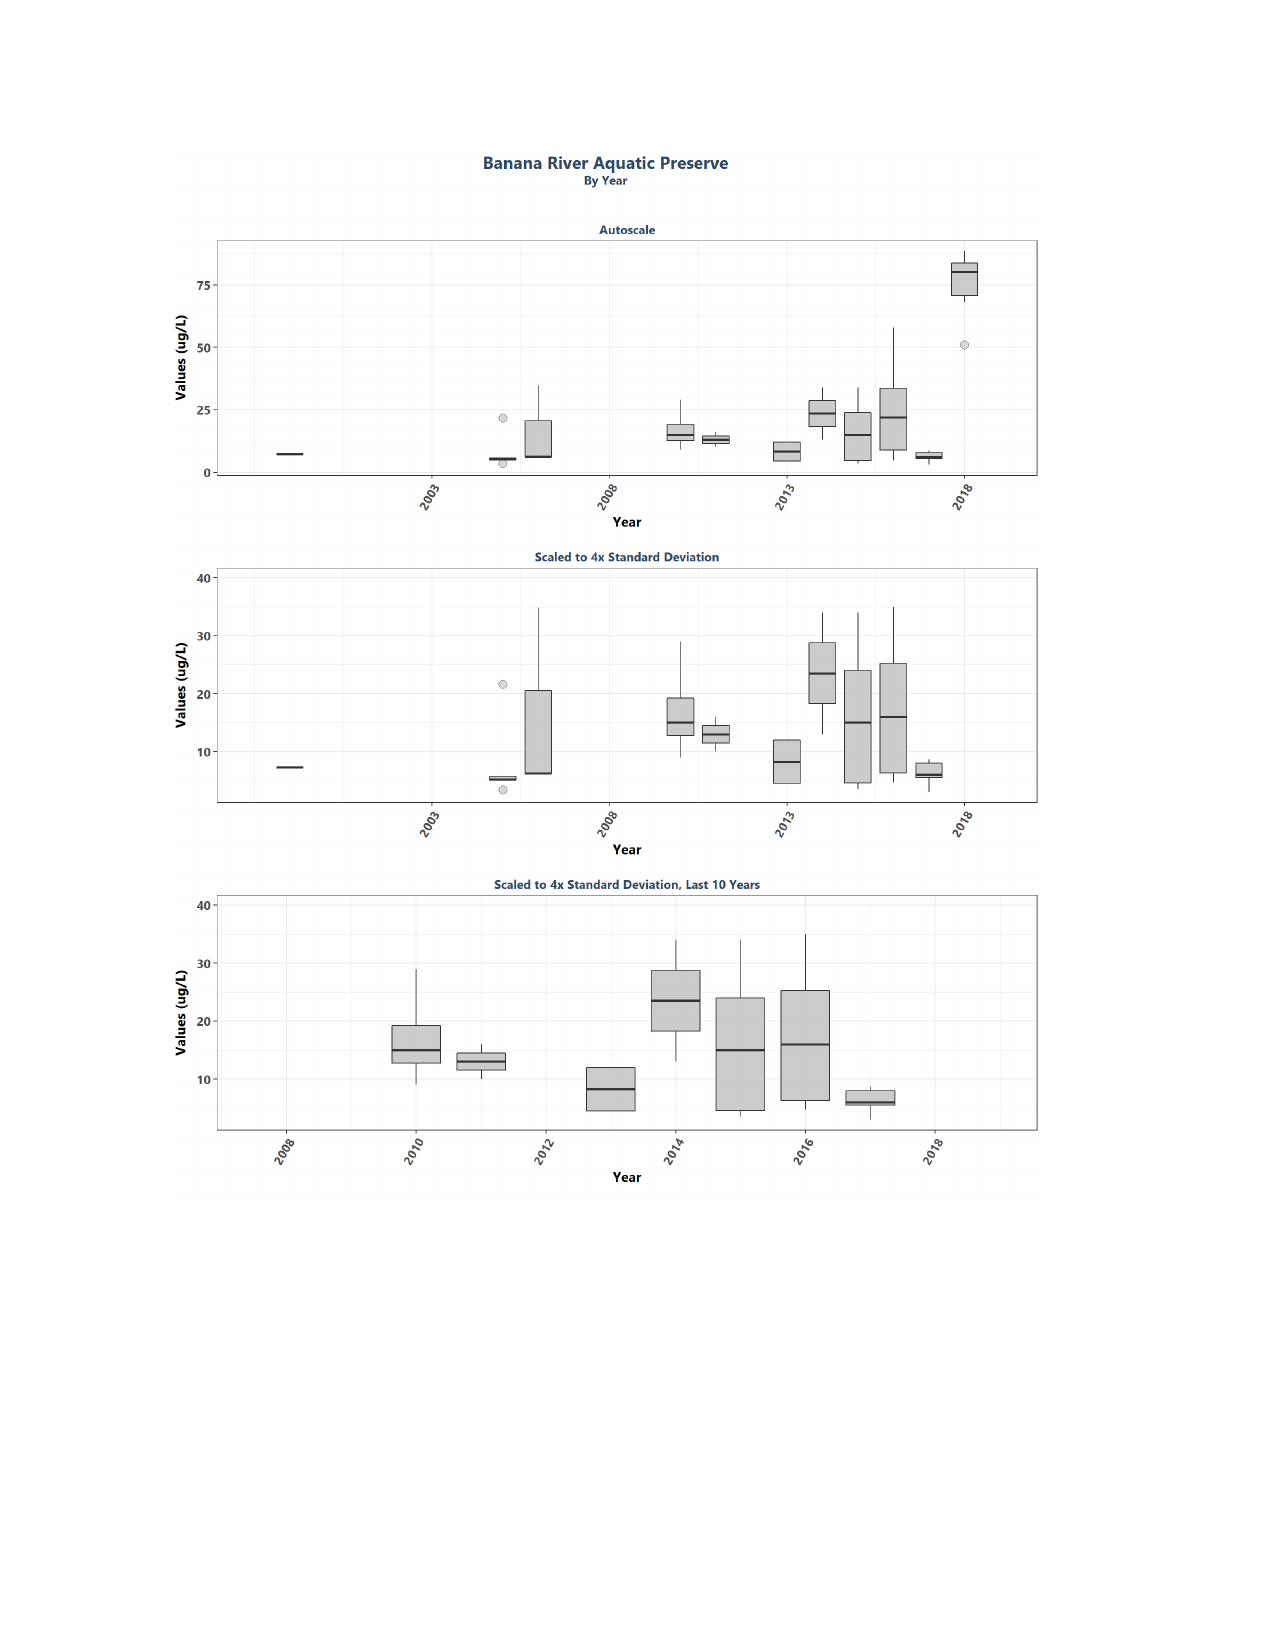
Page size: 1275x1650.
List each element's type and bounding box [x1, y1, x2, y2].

picture [168, 150, 1044, 1200]
